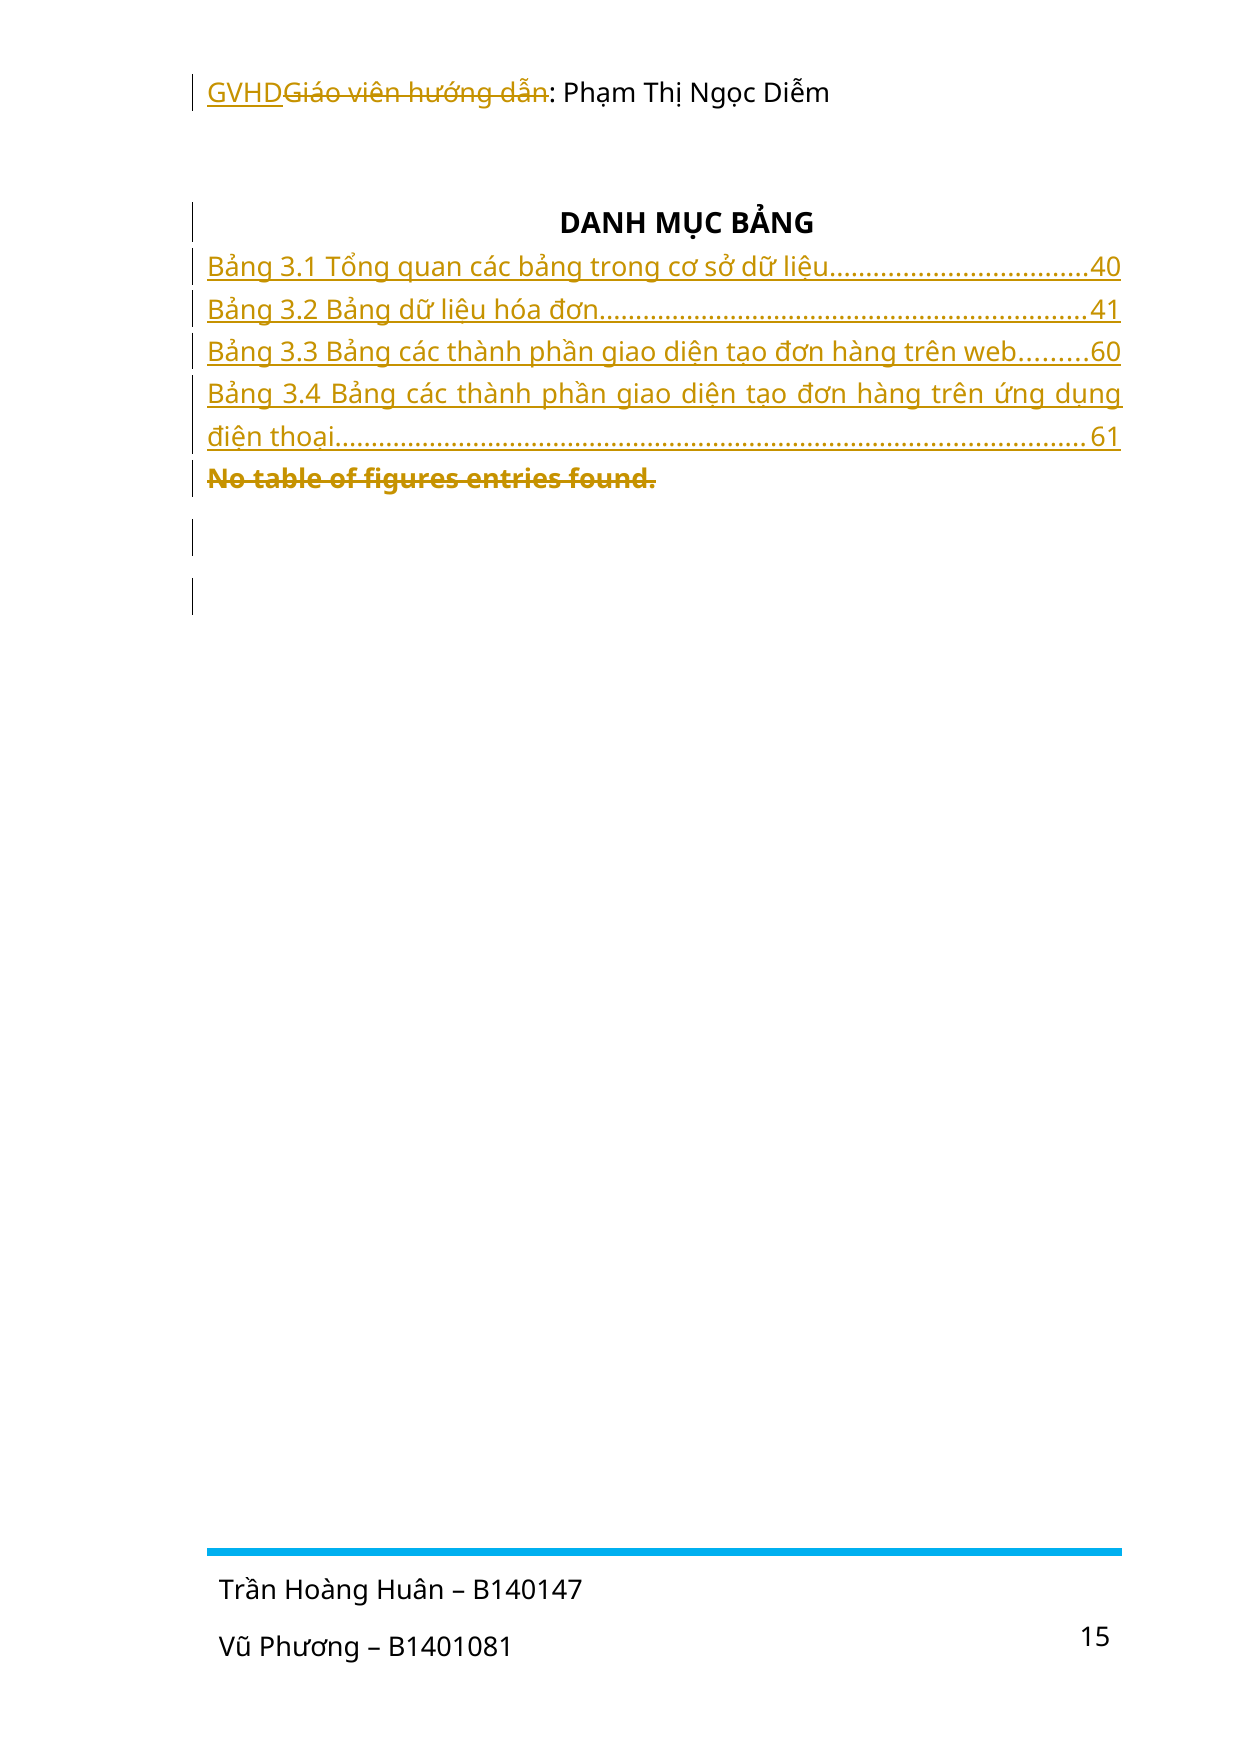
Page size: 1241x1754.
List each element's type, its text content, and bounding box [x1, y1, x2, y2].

subtitle DANH MỤC BẢNG [252, 202, 1122, 242]
